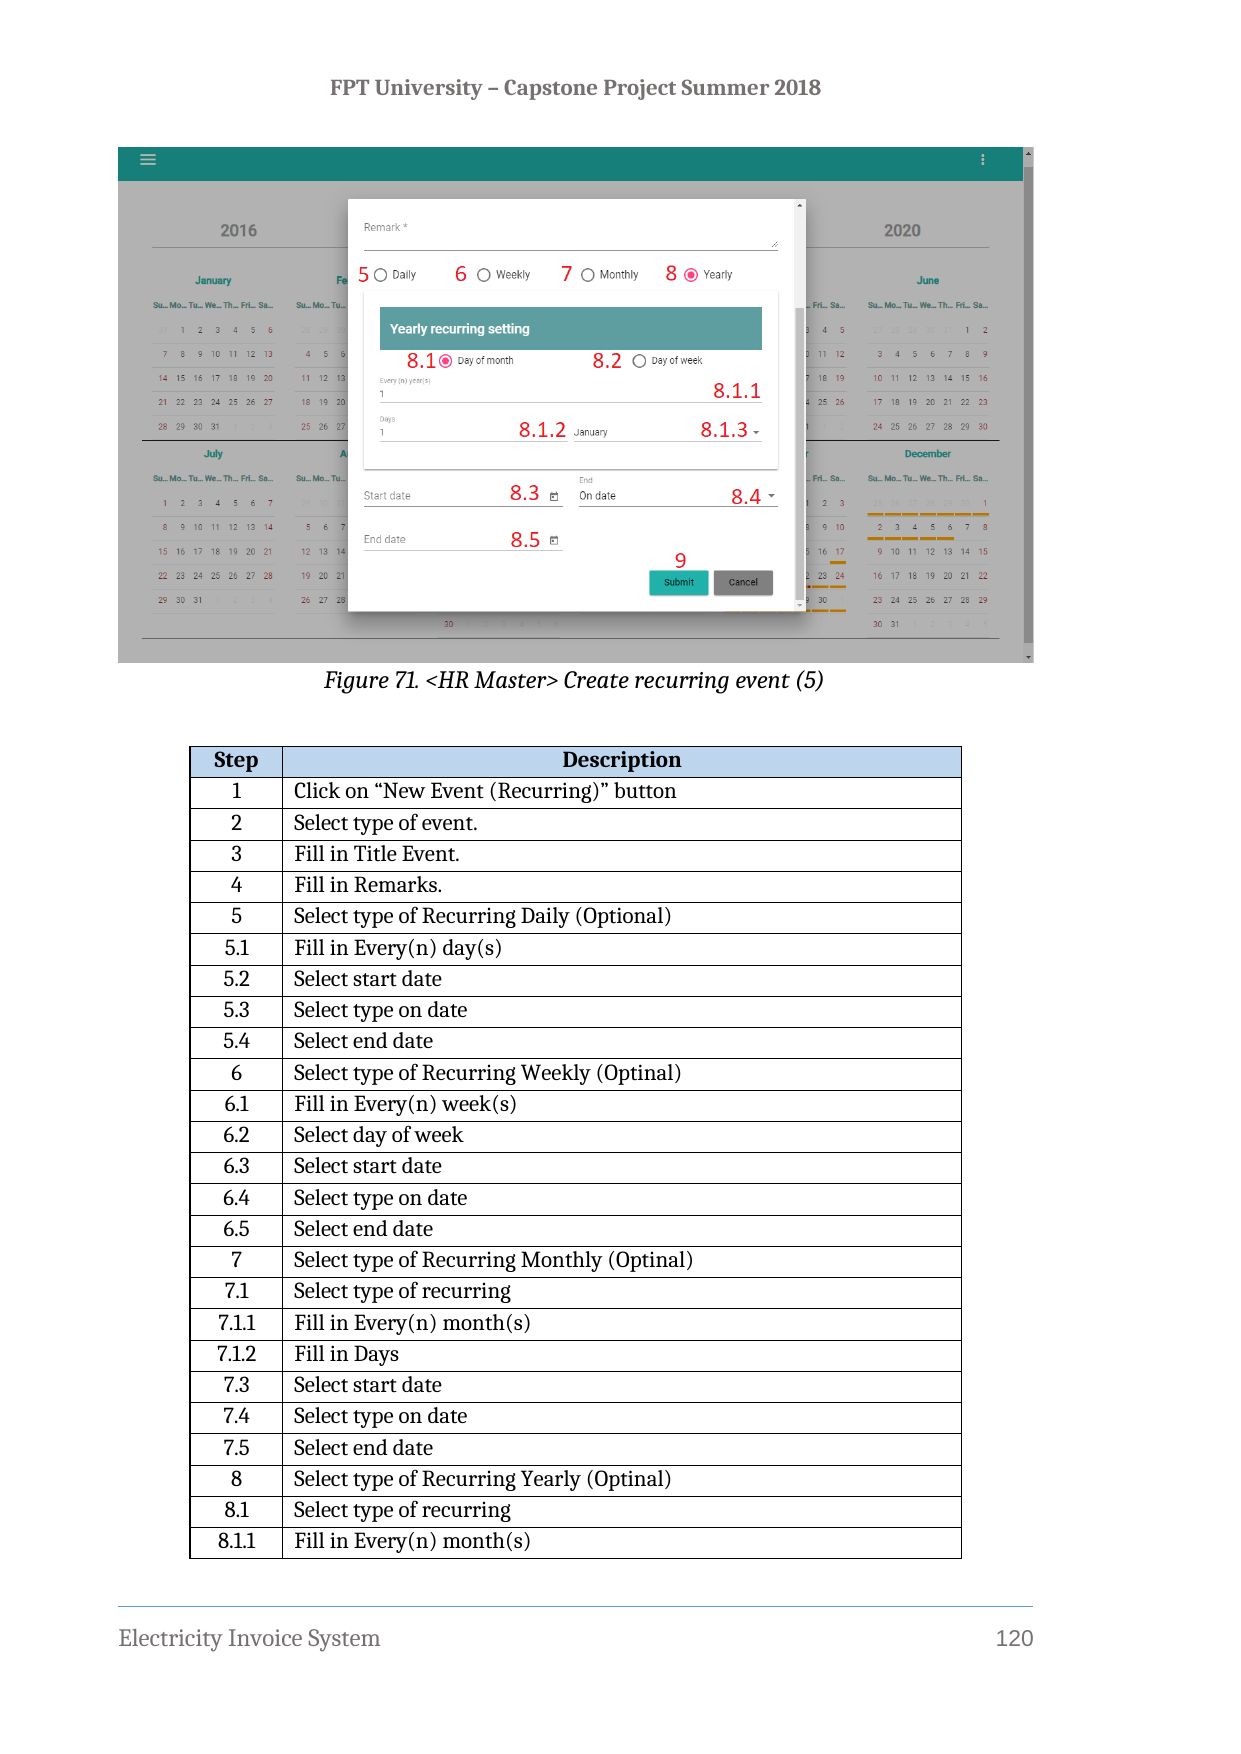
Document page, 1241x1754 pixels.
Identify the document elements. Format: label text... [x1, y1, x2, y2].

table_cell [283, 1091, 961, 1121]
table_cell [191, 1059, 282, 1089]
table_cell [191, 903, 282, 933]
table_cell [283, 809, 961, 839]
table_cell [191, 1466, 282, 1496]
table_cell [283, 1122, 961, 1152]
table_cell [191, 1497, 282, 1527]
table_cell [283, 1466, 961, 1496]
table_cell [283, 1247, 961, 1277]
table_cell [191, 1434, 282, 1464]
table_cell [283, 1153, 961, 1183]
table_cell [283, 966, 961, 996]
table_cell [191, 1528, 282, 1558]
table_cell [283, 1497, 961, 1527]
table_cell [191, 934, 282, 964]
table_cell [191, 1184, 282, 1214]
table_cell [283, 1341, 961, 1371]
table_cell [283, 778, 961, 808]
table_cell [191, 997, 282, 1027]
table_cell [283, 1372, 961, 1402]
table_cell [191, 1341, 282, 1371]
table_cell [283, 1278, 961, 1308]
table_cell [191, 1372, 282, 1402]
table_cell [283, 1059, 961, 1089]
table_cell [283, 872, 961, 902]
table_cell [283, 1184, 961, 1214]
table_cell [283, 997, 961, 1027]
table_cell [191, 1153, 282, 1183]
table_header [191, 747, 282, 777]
picture [118, 147, 1034, 663]
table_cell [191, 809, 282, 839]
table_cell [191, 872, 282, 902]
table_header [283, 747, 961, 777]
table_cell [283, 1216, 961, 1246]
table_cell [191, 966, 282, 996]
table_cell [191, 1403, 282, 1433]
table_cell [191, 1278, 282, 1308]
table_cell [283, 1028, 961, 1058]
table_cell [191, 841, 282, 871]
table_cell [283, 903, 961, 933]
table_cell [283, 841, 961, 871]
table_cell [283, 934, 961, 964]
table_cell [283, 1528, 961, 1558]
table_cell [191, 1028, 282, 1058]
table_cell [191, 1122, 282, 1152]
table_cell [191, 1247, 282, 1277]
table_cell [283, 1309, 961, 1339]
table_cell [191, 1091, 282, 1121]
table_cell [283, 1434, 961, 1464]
text Figure 71. <HR Master> Create recurring event (5) [118, 666, 1033, 695]
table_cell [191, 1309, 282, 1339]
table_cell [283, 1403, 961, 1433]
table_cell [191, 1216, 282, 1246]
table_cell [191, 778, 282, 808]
